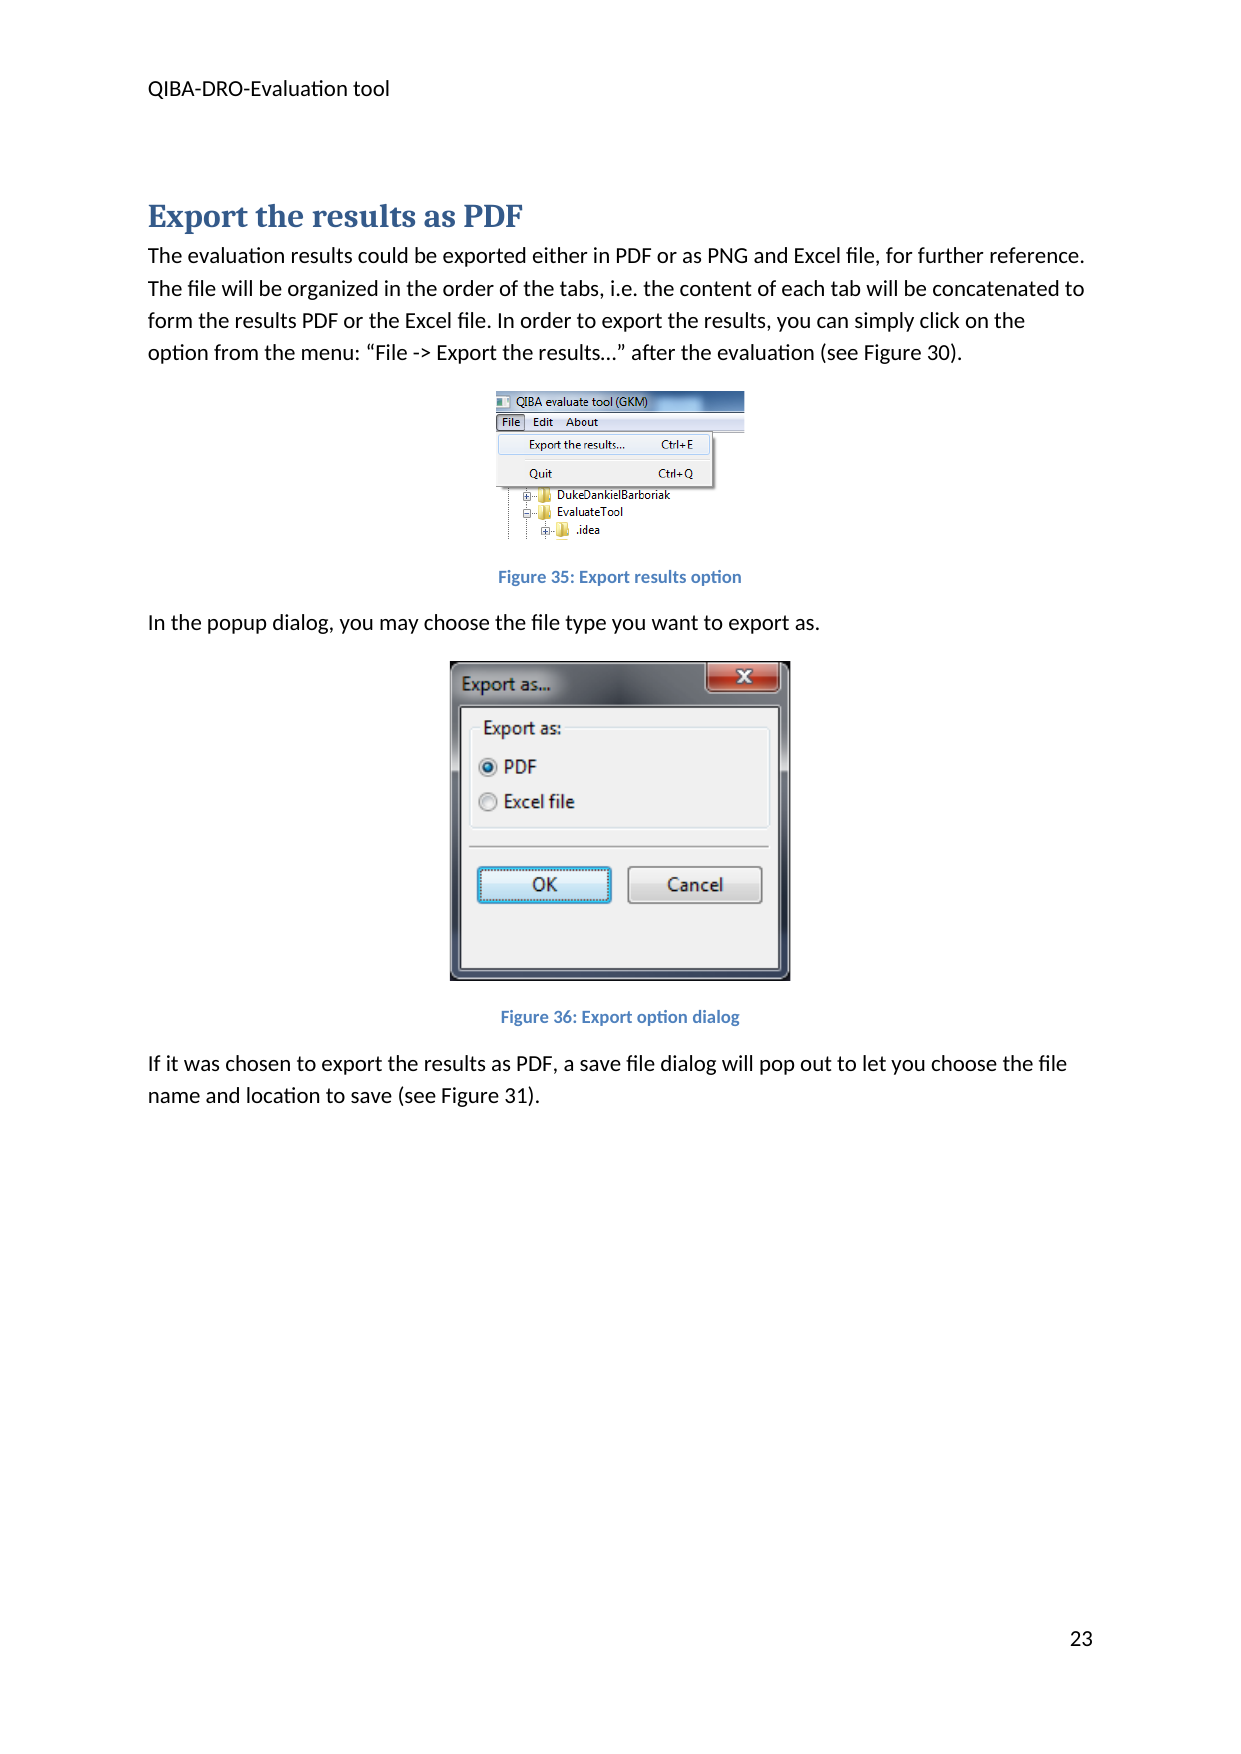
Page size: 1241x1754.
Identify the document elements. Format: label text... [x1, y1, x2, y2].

text The evaluation results could be exported either in PDF or as PNG and Excel file, for further reference. The file will be organized in the order of the tabs, i.e. the content of each tab will be concatenated to form the results PDF or the Excel file. In order to export the results, you can simply click on the option from the menu: “File -> Export the results…” after the evaluation (see Figure 30). [148, 242, 1093, 366]
text Figure 35: Export results option [148, 565, 1093, 588]
picture [496, 391, 745, 540]
text If it was chosen to export the results as PDF, a save file dialog will pop out to let you choose the file name and location to save (see Figure 31). [148, 1049, 1093, 1109]
text In the popup dialog, you may choose the file type you want to export as. [148, 608, 1093, 637]
text Figure 36: Export option dialog [148, 1005, 1093, 1028]
picture [449, 661, 791, 981]
subtitle Export the results as PDF [148, 198, 1093, 236]
